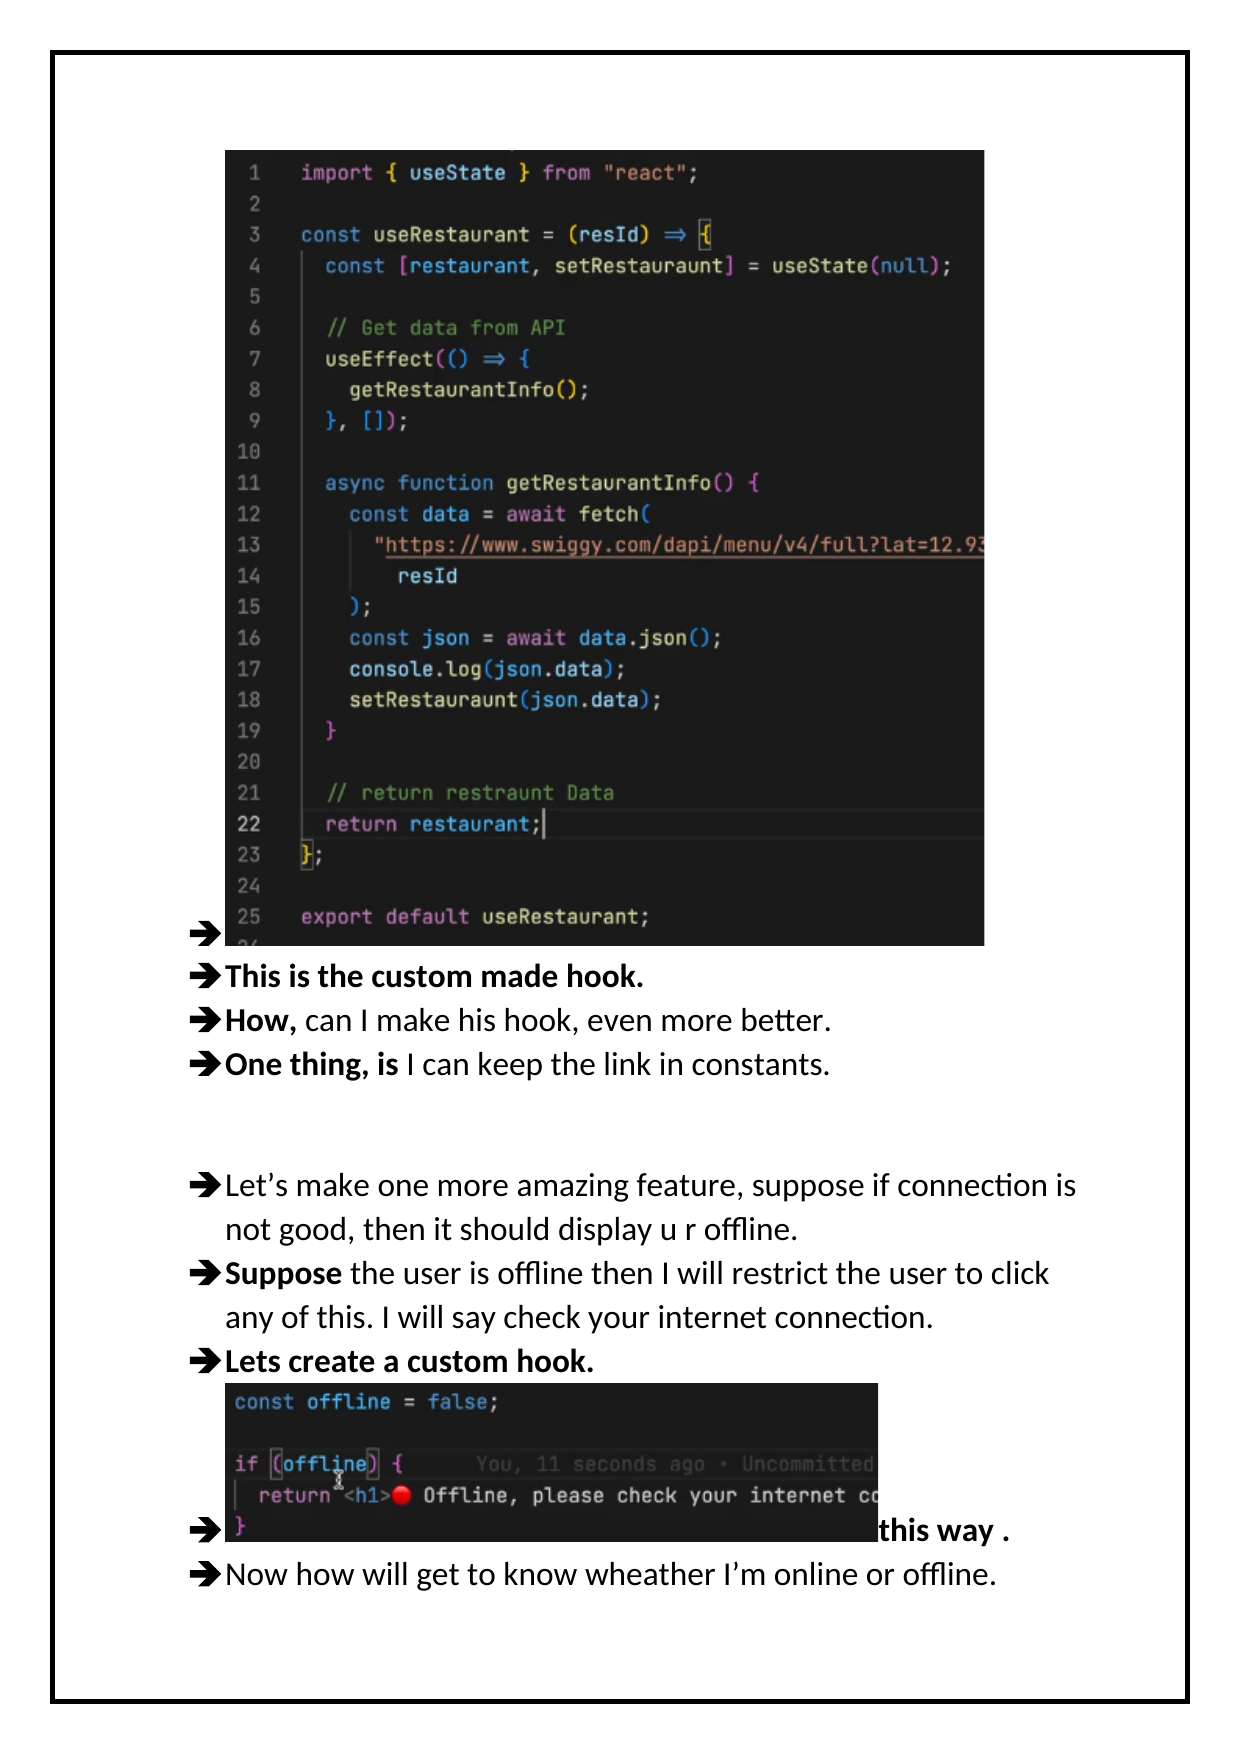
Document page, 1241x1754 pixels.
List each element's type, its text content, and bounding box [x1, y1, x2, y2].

list Let’s make one more amazing feature, suppose if connection is not good, then it should display u r offline. [187, 1164, 1090, 1249]
picture [225, 150, 985, 946]
list Now how will get to know wheather I’m online or offline. [187, 1553, 1090, 1594]
picture [225, 1383, 879, 1542]
list One thing, is I can keep the link in constants. [187, 1043, 1090, 1084]
list This is the custom made hook. [187, 955, 1090, 996]
list How, can I make his hook, even more better. [187, 999, 1090, 1040]
list Suppose the user is offline then I will restrict the user to click any of this. I will say check your internet connection. [187, 1252, 1090, 1337]
list Lets create a custom hook. [187, 1340, 1090, 1381]
